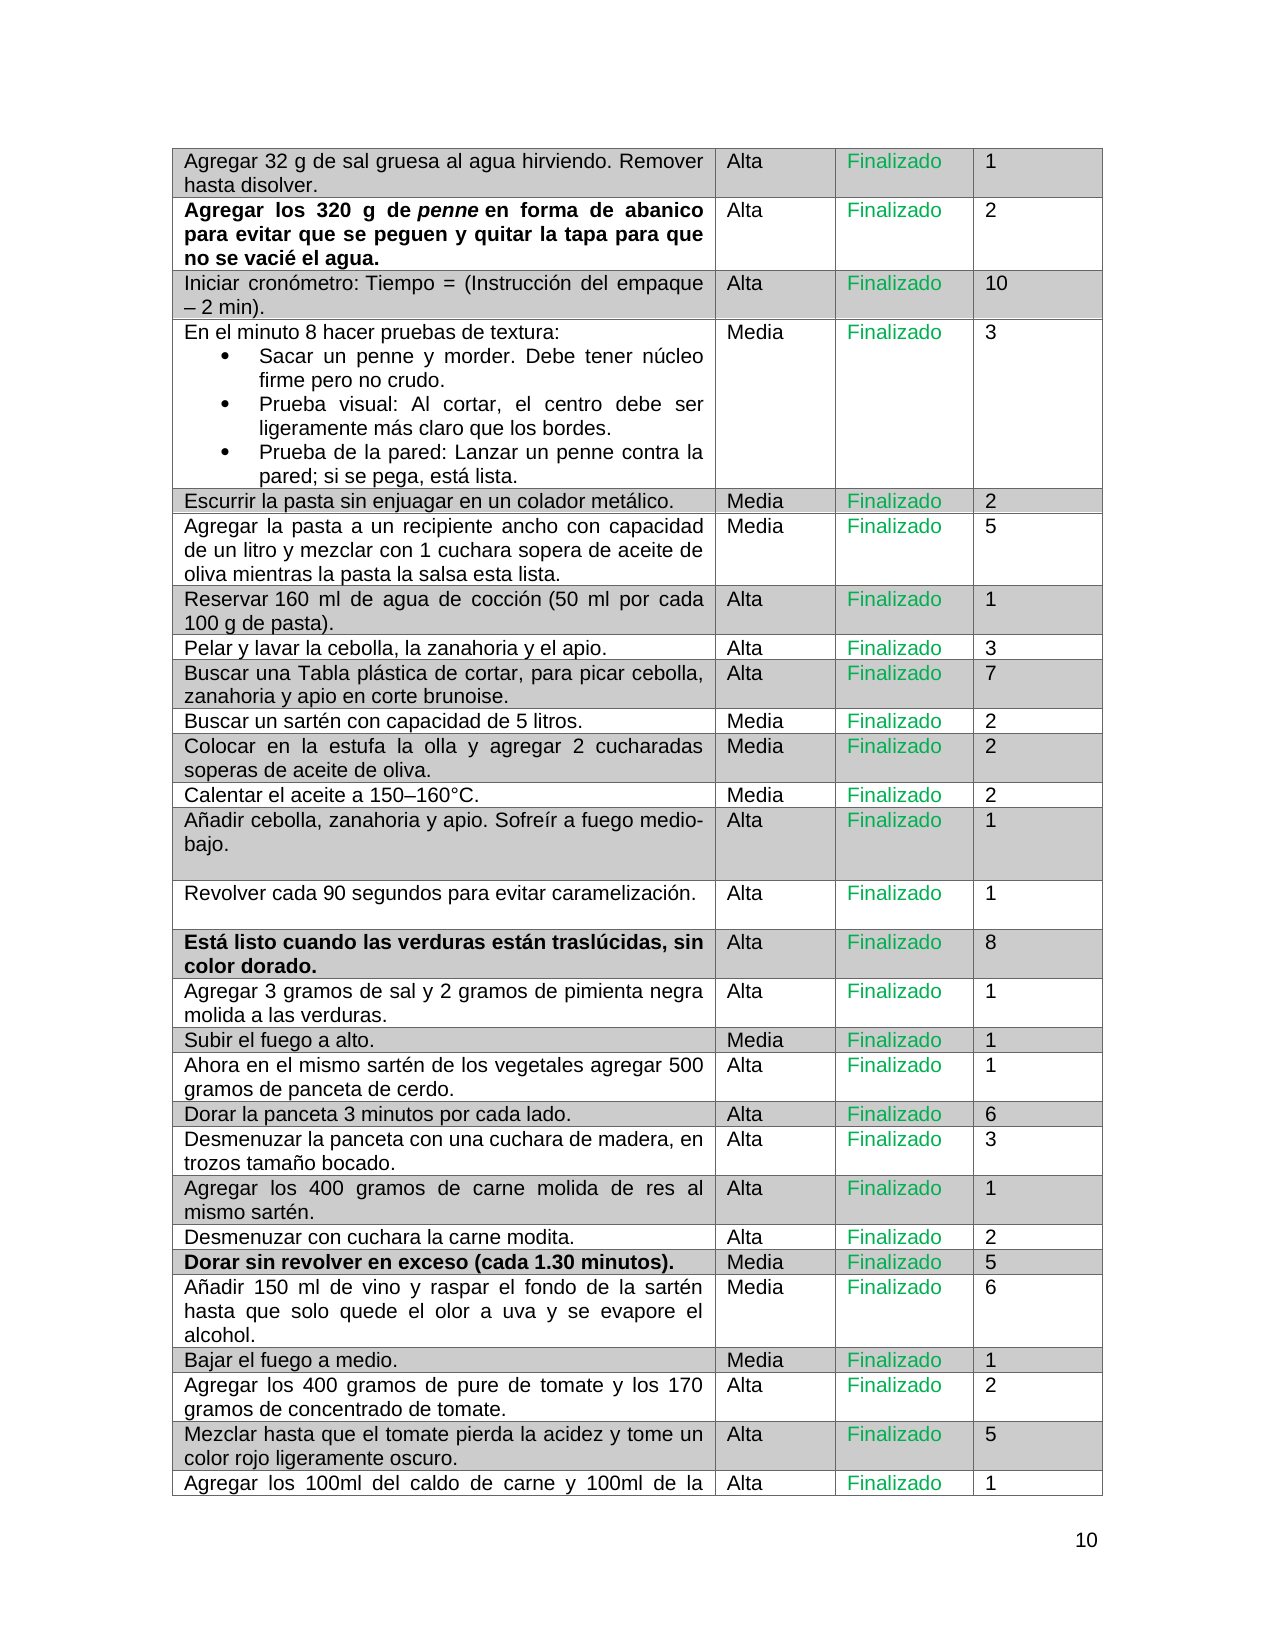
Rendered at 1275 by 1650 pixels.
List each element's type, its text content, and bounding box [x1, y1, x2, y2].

table_cell Alta [716, 1176, 835, 1224]
table_cell Desmenuzar con cuchara la carne modita. [173, 1225, 715, 1249]
table_cell Finalizado [836, 1127, 973, 1175]
table_cell Buscar una Tabla plástica de cortar, para picar cebolla, zanahoria y apio en corte brunoise. [173, 660, 715, 708]
table_cell Finalizado [836, 586, 973, 634]
table_cell Alta [716, 979, 835, 1027]
table_cell Revolver cada 90 segundos para evitar caramelización. [173, 881, 715, 929]
table_cell Añadir cebolla, zanahoria y apio. Sofreír a fuego medio-bajo. [173, 808, 715, 880]
table_cell Dorar la panceta 3 minutos por cada lado. [173, 1102, 715, 1126]
table_cell Media [716, 709, 835, 733]
table_cell 2 [974, 709, 1102, 733]
table_cell En el minuto 8 hacer pruebas de textura: Sacar un penne y morder. Debe tener núcleo firme pero no crudo. Prueba visual: Al cortar, el centro debe ser ligeramente más claro que los bordes. Prueba de la pared: Lanzar un penne contra la pared; si se pega, está lista. [173, 320, 715, 487]
table_cell Finalizado [836, 1373, 973, 1421]
table_cell Finalizado [836, 734, 973, 782]
table_cell Finalizado [836, 514, 973, 585]
table_cell Finalizado [836, 320, 973, 487]
table_cell Finalizado [836, 198, 973, 269]
table_cell 3 [974, 635, 1102, 659]
table_cell Alta [716, 635, 835, 659]
table_cell 2 [974, 1225, 1102, 1249]
table_cell Alta [716, 1373, 835, 1421]
table_cell Media [716, 1250, 835, 1274]
table_cell Subir el fuego a alto. [173, 1028, 715, 1052]
table_cell Finalizado [836, 709, 973, 733]
table_cell 10 [974, 271, 1102, 318]
table_cell 1 [974, 1348, 1102, 1372]
table_cell Alta [716, 881, 835, 929]
table_cell Media [716, 1275, 835, 1347]
table_cell 1 [974, 979, 1102, 1027]
table_cell Finalizado [836, 1471, 973, 1495]
table_cell 1 [974, 881, 1102, 929]
table_cell Agregar los 400 gramos de pure de tomate y los 170 gramos de concentrado de tomate. [173, 1373, 715, 1421]
table_cell 2 [974, 783, 1102, 807]
table_cell Finalizado [836, 1275, 973, 1347]
table_cell Escurrir la pasta sin enjuagar en un colador metálico. [173, 489, 715, 512]
table_cell Finalizado [836, 1250, 973, 1274]
table_cell Bajar el fuego a medio. [173, 1348, 715, 1372]
table_cell Finalizado [836, 635, 973, 659]
table_cell Finalizado [836, 881, 973, 929]
table_cell 3 [974, 1127, 1102, 1175]
table_cell Finalizado [836, 660, 973, 708]
table_cell Agregar los 320 g de penne en forma de abanico para evitar que se peguen y quitar la tapa para que no se vacié el agua. [173, 198, 715, 269]
table_cell Alta [716, 660, 835, 708]
table_cell 6 [974, 1102, 1102, 1126]
table_cell Finalizado [836, 149, 973, 197]
table_cell Desmenuzar la panceta con una cuchara de madera, en trozos tamaño bocado. [173, 1127, 715, 1175]
table_cell 1 [974, 1028, 1102, 1052]
table_cell Media [716, 514, 835, 585]
table_cell Alta [716, 930, 835, 978]
table_cell Finalizado [836, 1028, 973, 1052]
table_cell Alta [716, 586, 835, 634]
table_cell Buscar un sartén con capacidad de 5 litros. [173, 709, 715, 733]
table_cell Calentar el aceite a 150–160°C. [173, 783, 715, 807]
table_cell 6 [974, 1275, 1102, 1347]
table_cell 2 [974, 1373, 1102, 1421]
table_cell 1 [974, 1176, 1102, 1224]
table_cell 1 [974, 149, 1102, 197]
table_cell Alta [716, 1102, 835, 1126]
table_cell Finalizado [836, 1102, 973, 1126]
table_cell Finalizado [836, 1348, 973, 1372]
table_cell Finalizado [836, 783, 973, 807]
table_cell Media [716, 1348, 835, 1372]
table_cell Alta [716, 271, 835, 318]
table_cell Media [716, 320, 835, 487]
table_cell Alta [716, 808, 835, 880]
table_cell Finalizado [836, 1225, 973, 1249]
table_cell Finalizado [836, 979, 973, 1027]
table_cell Alta [716, 1422, 835, 1470]
table_cell Ahora en el mismo sartén de los vegetales agregar 500 gramos de panceta de cerdo. [173, 1053, 715, 1101]
table_cell Agregar 32 g de sal gruesa al agua hirviendo. Remover hasta disolver. [173, 149, 715, 197]
table_cell Media [716, 734, 835, 782]
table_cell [173, 1471, 715, 1495]
table_cell 8 [974, 930, 1102, 978]
table_cell Está listo cuando las verduras están traslúcidas, sin color dorado. [173, 930, 715, 978]
table_cell 2 [974, 198, 1102, 269]
table_cell Finalizado [836, 1422, 973, 1470]
table_cell Alta [716, 1225, 835, 1249]
table_cell Reservar 160 ml de agua de cocción (50 ml por cada 100 g de pasta). [173, 586, 715, 634]
table_cell 5 [974, 1250, 1102, 1274]
table_cell 1 [974, 808, 1102, 880]
table_cell 1 [974, 586, 1102, 634]
table_cell Alta [716, 1471, 835, 1495]
table_cell 3 [974, 320, 1102, 487]
table_cell Alta [716, 198, 835, 269]
table_cell 1 [974, 1053, 1102, 1101]
table_cell 5 [974, 1422, 1102, 1470]
table_cell Pelar y lavar la cebolla, la zanahoria y el apio. [173, 635, 715, 659]
table_cell Media [716, 783, 835, 807]
table_cell Dorar sin revolver en exceso (cada 1.30 minutos). [173, 1250, 715, 1274]
table_cell Agregar la pasta a un recipiente ancho con capacidad de un litro y mezclar con 1 cuchara sopera de aceite de oliva mientras la pasta la salsa esta lista. [173, 514, 715, 585]
table_cell 1 [974, 1471, 1102, 1495]
table_cell Finalizado [836, 1053, 973, 1101]
table_cell Finalizado [836, 930, 973, 978]
table_cell Añadir 150 ml de vino y raspar el fondo de la sartén hasta que solo quede el olor a uva y se evapore el alcohol. [173, 1275, 715, 1347]
table_cell Colocar en la estufa la olla y agregar 2 cucharadas soperas de aceite de oliva. [173, 734, 715, 782]
table_cell 2 [974, 734, 1102, 782]
table_cell 5 [974, 514, 1102, 585]
table_cell Finalizado [836, 808, 973, 880]
table_cell Finalizado [836, 1176, 973, 1224]
table_cell Alta [716, 1053, 835, 1101]
table_cell Media [716, 489, 835, 512]
table_cell Iniciar cronómetro: Tiempo = (Instrucción del empaque – 2 min). [173, 271, 715, 318]
table_cell Finalizado [836, 489, 973, 512]
table_cell Agregar los 400 gramos de carne molida de res al mismo sartén. [173, 1176, 715, 1224]
table_cell Alta [716, 149, 835, 197]
table_cell 2 [974, 489, 1102, 512]
table_cell Mezclar hasta que el tomate pierda la acidez y tome un color rojo ligeramente oscuro. [173, 1422, 715, 1470]
table_cell Agregar 3 gramos de sal y 2 gramos de pimienta negra molida a las verduras. [173, 979, 715, 1027]
table_cell Alta [716, 1127, 835, 1175]
table_cell Media [716, 1028, 835, 1052]
table_cell Finalizado [836, 271, 973, 318]
table_cell 7 [974, 660, 1102, 708]
